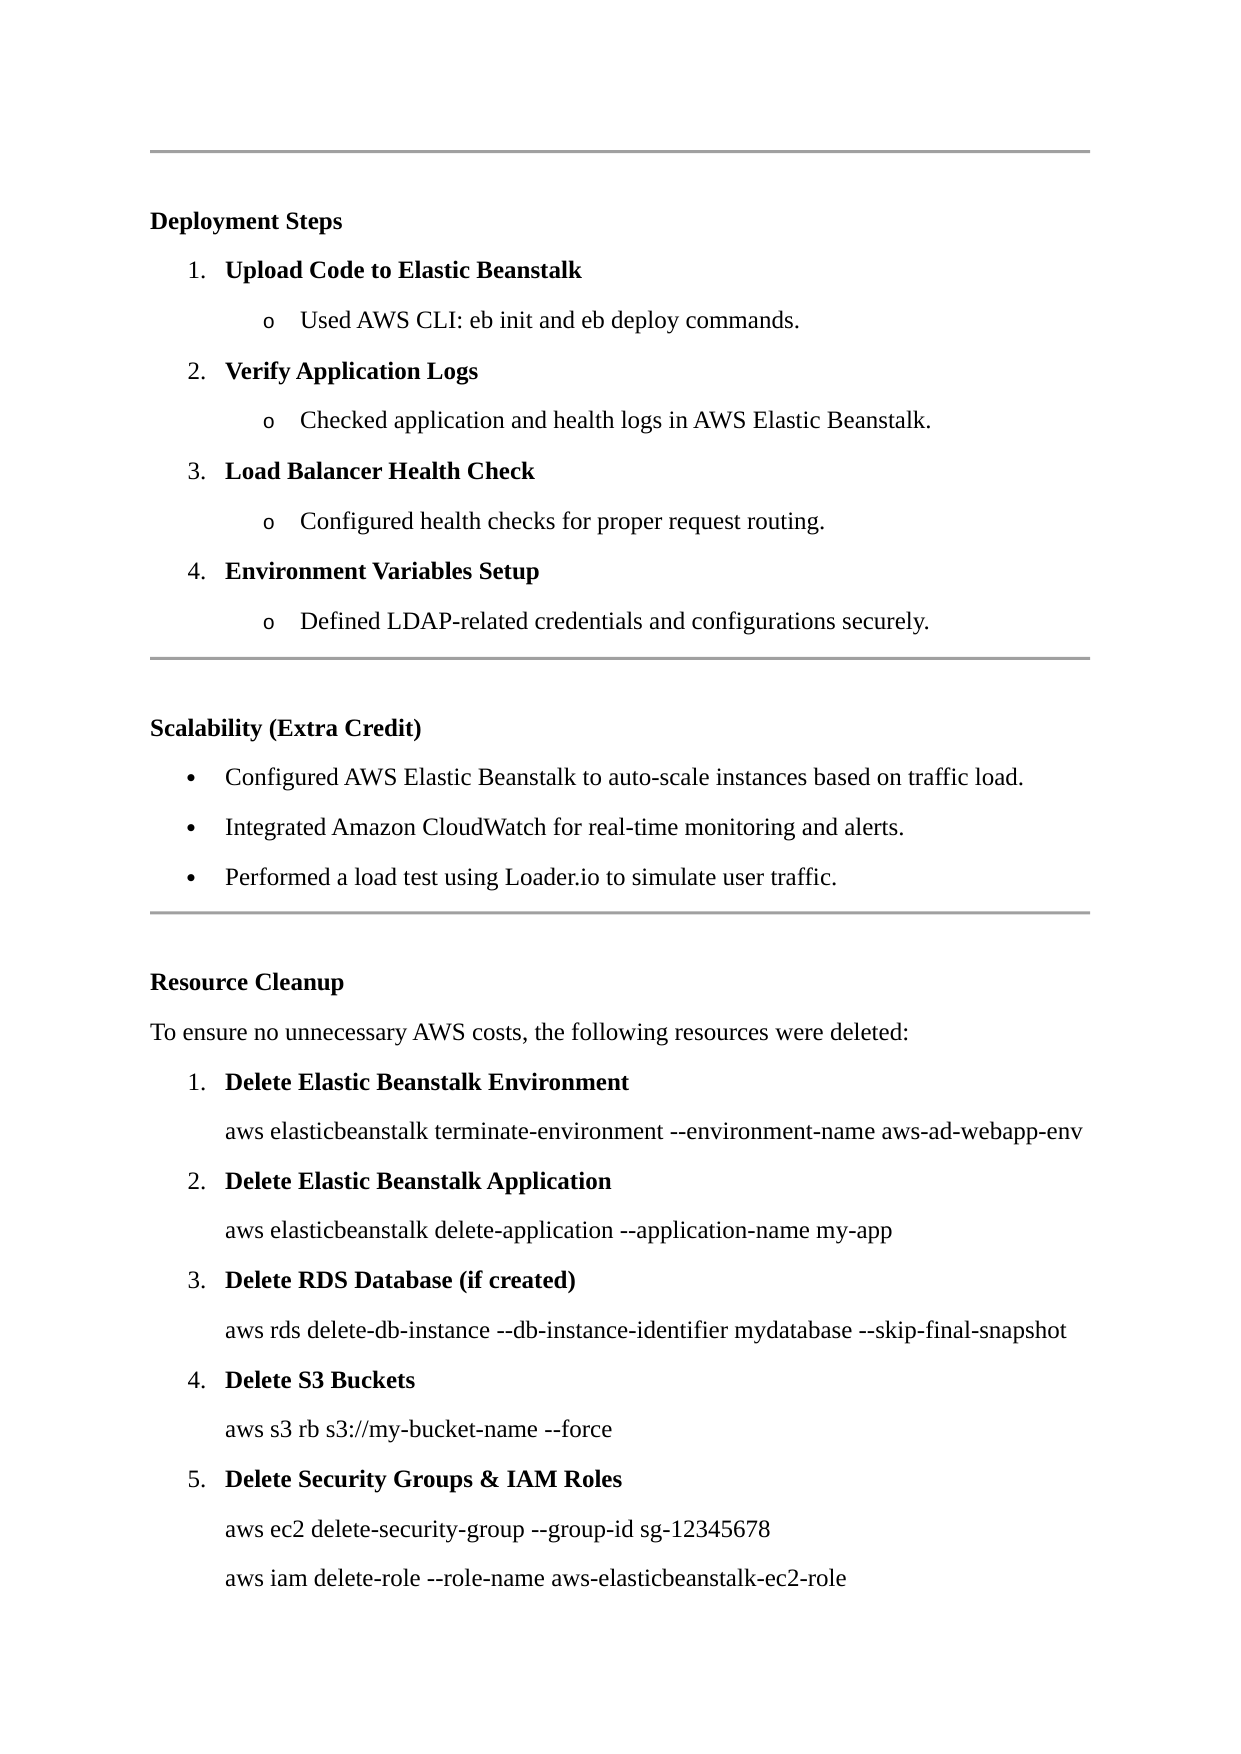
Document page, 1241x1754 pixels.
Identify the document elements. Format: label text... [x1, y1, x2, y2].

text aws s3 rb s3://my-bucket-name --force [225, 1414, 1090, 1443]
text aws iam delete-role --role-name aws-elasticbeanstalk-ec2-role [225, 1563, 1090, 1592]
list Integrated Amazon CloudWatch for real-time monitoring and alerts. [187, 812, 1090, 841]
text Scalability (Extra Credit) [150, 713, 1090, 741]
list Used AWS CLI: eb init and eb deploy commands. [262, 305, 1090, 335]
text aws elasticbeanstalk delete-application --application-name my-app [225, 1216, 1090, 1244]
list Verify Application Logs [187, 356, 1090, 384]
list Delete S3 Buckets [187, 1365, 1090, 1393]
list Configured AWS Elastic Beanstalk to auto-scale instances based on traffic load. [187, 762, 1090, 791]
list Performed a load test using Loader.io to simulate user traffic. [187, 862, 1090, 890]
list Load Balancer Health Check [187, 456, 1090, 485]
text aws rds delete-db-instance --db-instance-identifier mydatabase --skip-final-snapshot [225, 1315, 1090, 1344]
list Delete Elastic Beanstalk Environment [187, 1067, 1090, 1095]
list Defined LDAP-related credentials and configurations securely. [262, 606, 1090, 636]
list Delete Security Groups & IAM Roles [187, 1464, 1090, 1493]
list Checked application and health logs in AWS Elastic Beanstalk. [262, 406, 1090, 435]
list Environment Variables Setup [187, 556, 1090, 585]
text Resource Cleanup [150, 967, 1090, 996]
list Upload Code to Elastic Beanstalk [187, 256, 1090, 284]
text Deployment Steps [150, 206, 1090, 234]
list Delete Elastic Beanstalk Application [187, 1166, 1090, 1195]
text To ensure no unnecessary AWS costs, the following resources were deleted: [150, 1017, 1090, 1046]
list Delete RDS Database (if created) [187, 1265, 1090, 1294]
text aws elasticbeanstalk terminate-environment --environment-name aws-ad-webapp-env [225, 1116, 1090, 1145]
text aws ec2 delete-security-group --group-id sg-12345678 [225, 1514, 1090, 1542]
list Configured health checks for proper request routing. [262, 506, 1090, 535]
